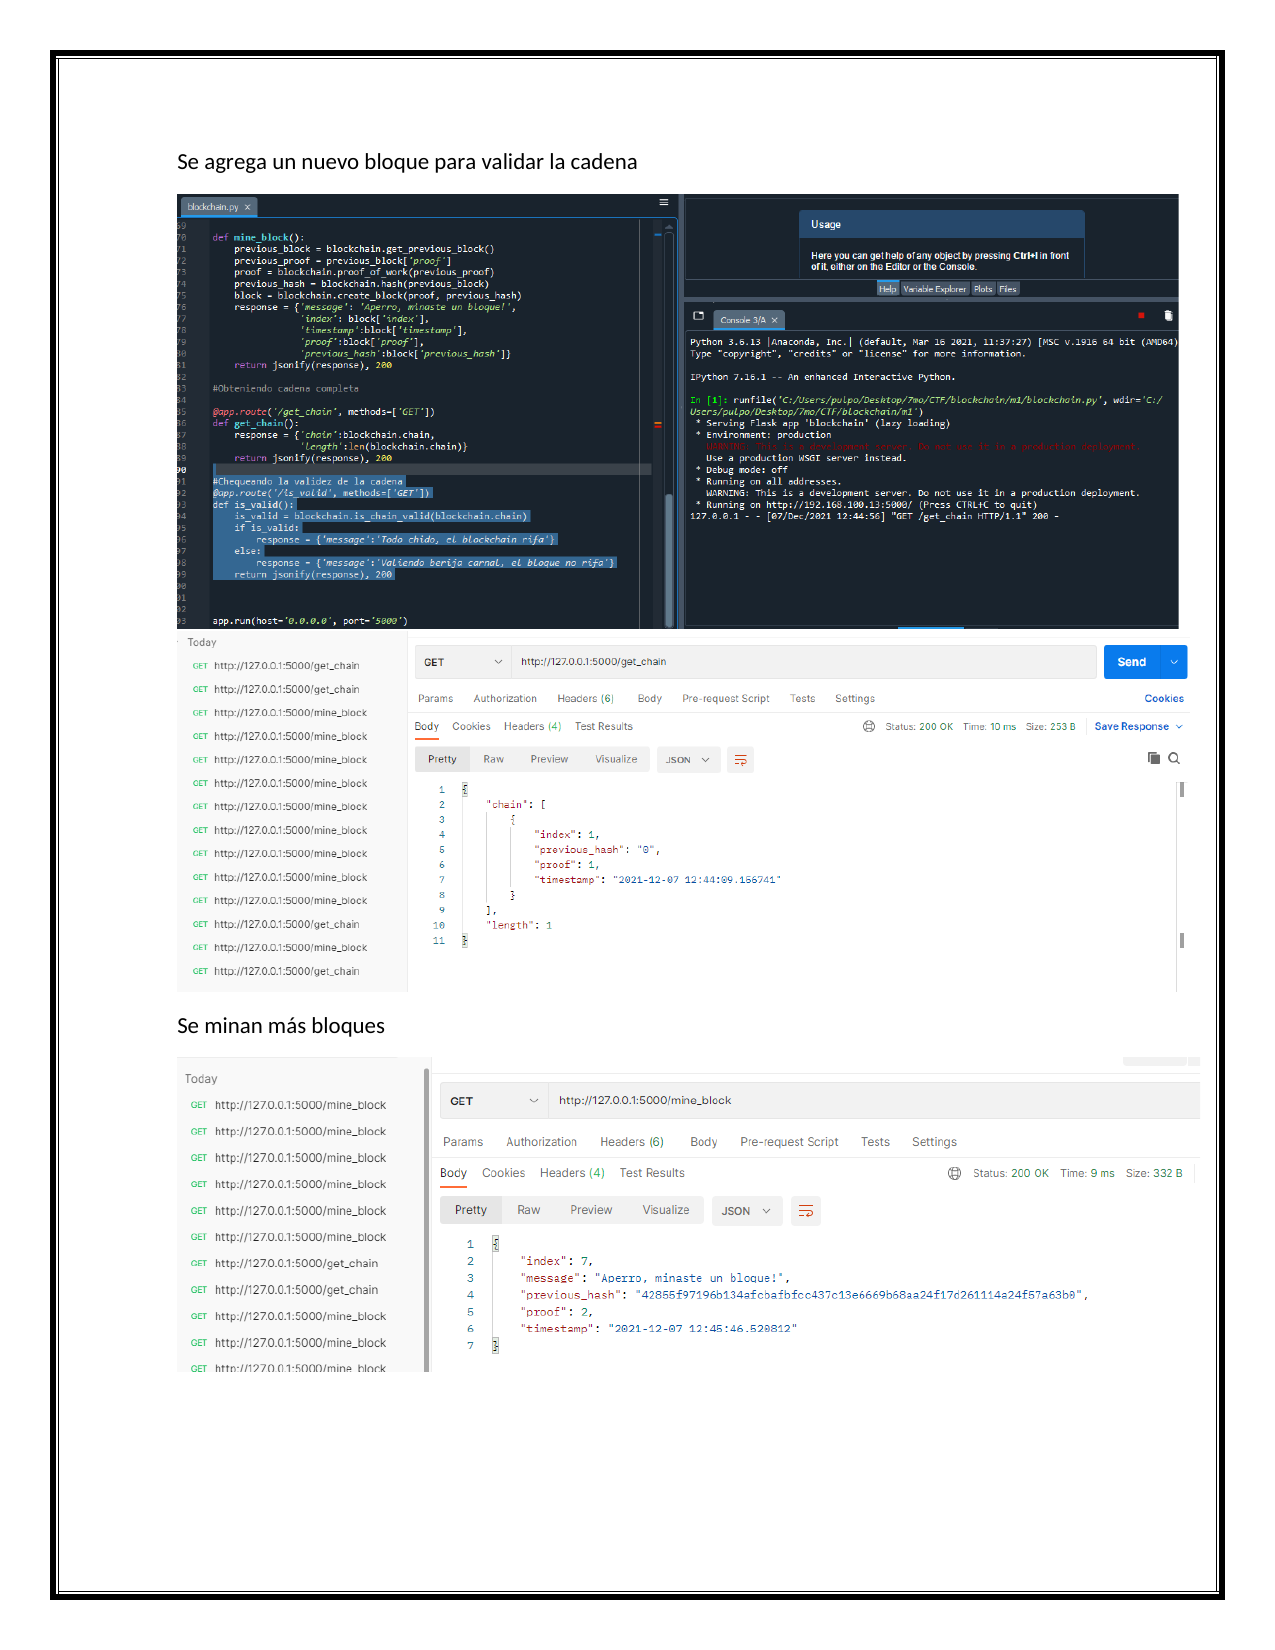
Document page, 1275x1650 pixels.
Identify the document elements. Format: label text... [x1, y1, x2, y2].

text Se agrega un nuevo bloque para validar la cadena [177, 147, 1098, 176]
picture [177, 631, 1190, 992]
picture [177, 194, 1179, 629]
picture [177, 1057, 1200, 1372]
text Se minan más bloques [177, 1011, 1098, 1039]
